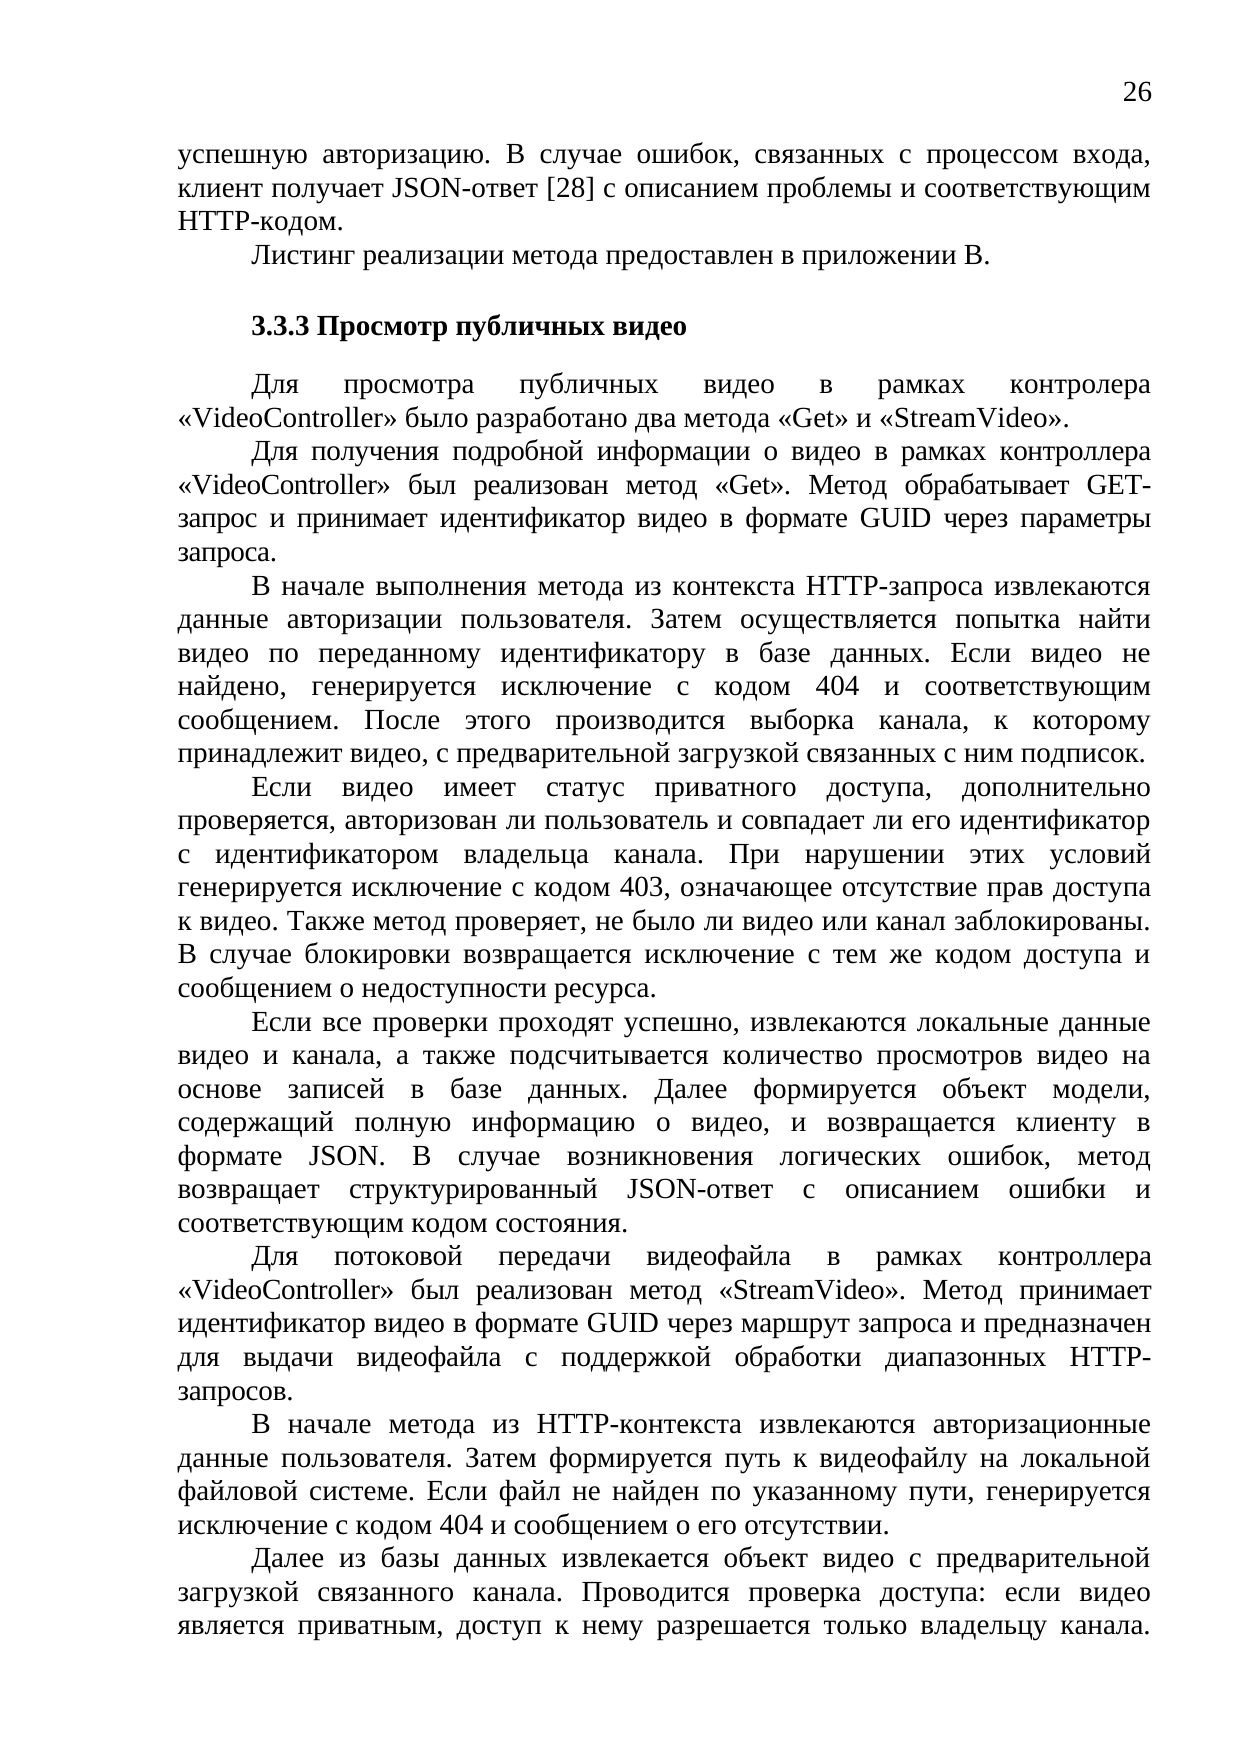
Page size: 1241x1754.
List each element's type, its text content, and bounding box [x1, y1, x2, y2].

text Если видео имеет статус приватного доступа, дополнительно проверяется, авторизован ли пользователь и совпадает ли его идентификатор с идентификатором владельца канала. При нарушении этих условий генерируется исключение с кодом 403, означающее отсутствие прав доступа к видео. Также метод проверяет, не было ли видео или канал заблокированы. В случае блокировки возвращается исключение с тем же кодом доступа и сообщением о недоступности ресурса. [177, 769, 1152, 1004]
text Для просмотра публичных видео в рамках контролера «VideoController» было разработано два метода «Get» и «StreamVideo». [177, 366, 1152, 433]
text Если все проверки проходят успешно, извлекаются локальные данные видео и канала, а также подсчитывается количество просмотров видео на основе записей в базе данных. Далее формируется объект модели, содержащий полную информацию о видео, и возвращается клиенту в формате JSON. В случае возникновения логических ошибок, метод возвращает структурированный JSON-ответ с описанием ошибки и соответствующим кодом состояния. [177, 1004, 1152, 1238]
text В начале метода из HTTP-контекста извлекаются авторизационные данные пользователя. Затем формируется путь к видеофайлу на локальной файловой системе. Если файл не найден по указанному пути, генерируется исключение с кодом 404 и сообщением о его отсутствии. [177, 1406, 1152, 1540]
text Для потоковой передачи видеофайла в рамках контроллера «VideoController» был реализован метод «StreamVideo». Метод принимает идентификатор видео в формате GUID через маршрут запроса и предназначен для выдачи видеофайла с поддержкой обработки диапазонных HTTP-запросов. [177, 1238, 1152, 1406]
text В начале выполнения метода из контекста HTTP-запроса извлекаются данные авторизации пользователя. Затем осуществляется попытка найти видео по переданному идентификатору в базе данных. Если видео не найдено, генерируется исключение с кодом 404 и соответствующим сообщением. После этого производится выборка канала, к которому принадлежит видео, с предварительной загрузкой связанных с ним подписок. [177, 568, 1152, 769]
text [177, 1540, 1152, 1641]
text Листинг реализации метода предоставлен в приложении В. [177, 237, 1152, 270]
text Просмотр публичных видео [251, 308, 1152, 341]
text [177, 136, 1152, 237]
text Для получения подробной информации о видео в рамках контроллера «VideoController» был реализован метод «Get». Метод обрабатывает GET-запрос и принимает идентификатор видео в формате GUID через параметры запроса. [177, 433, 1152, 568]
